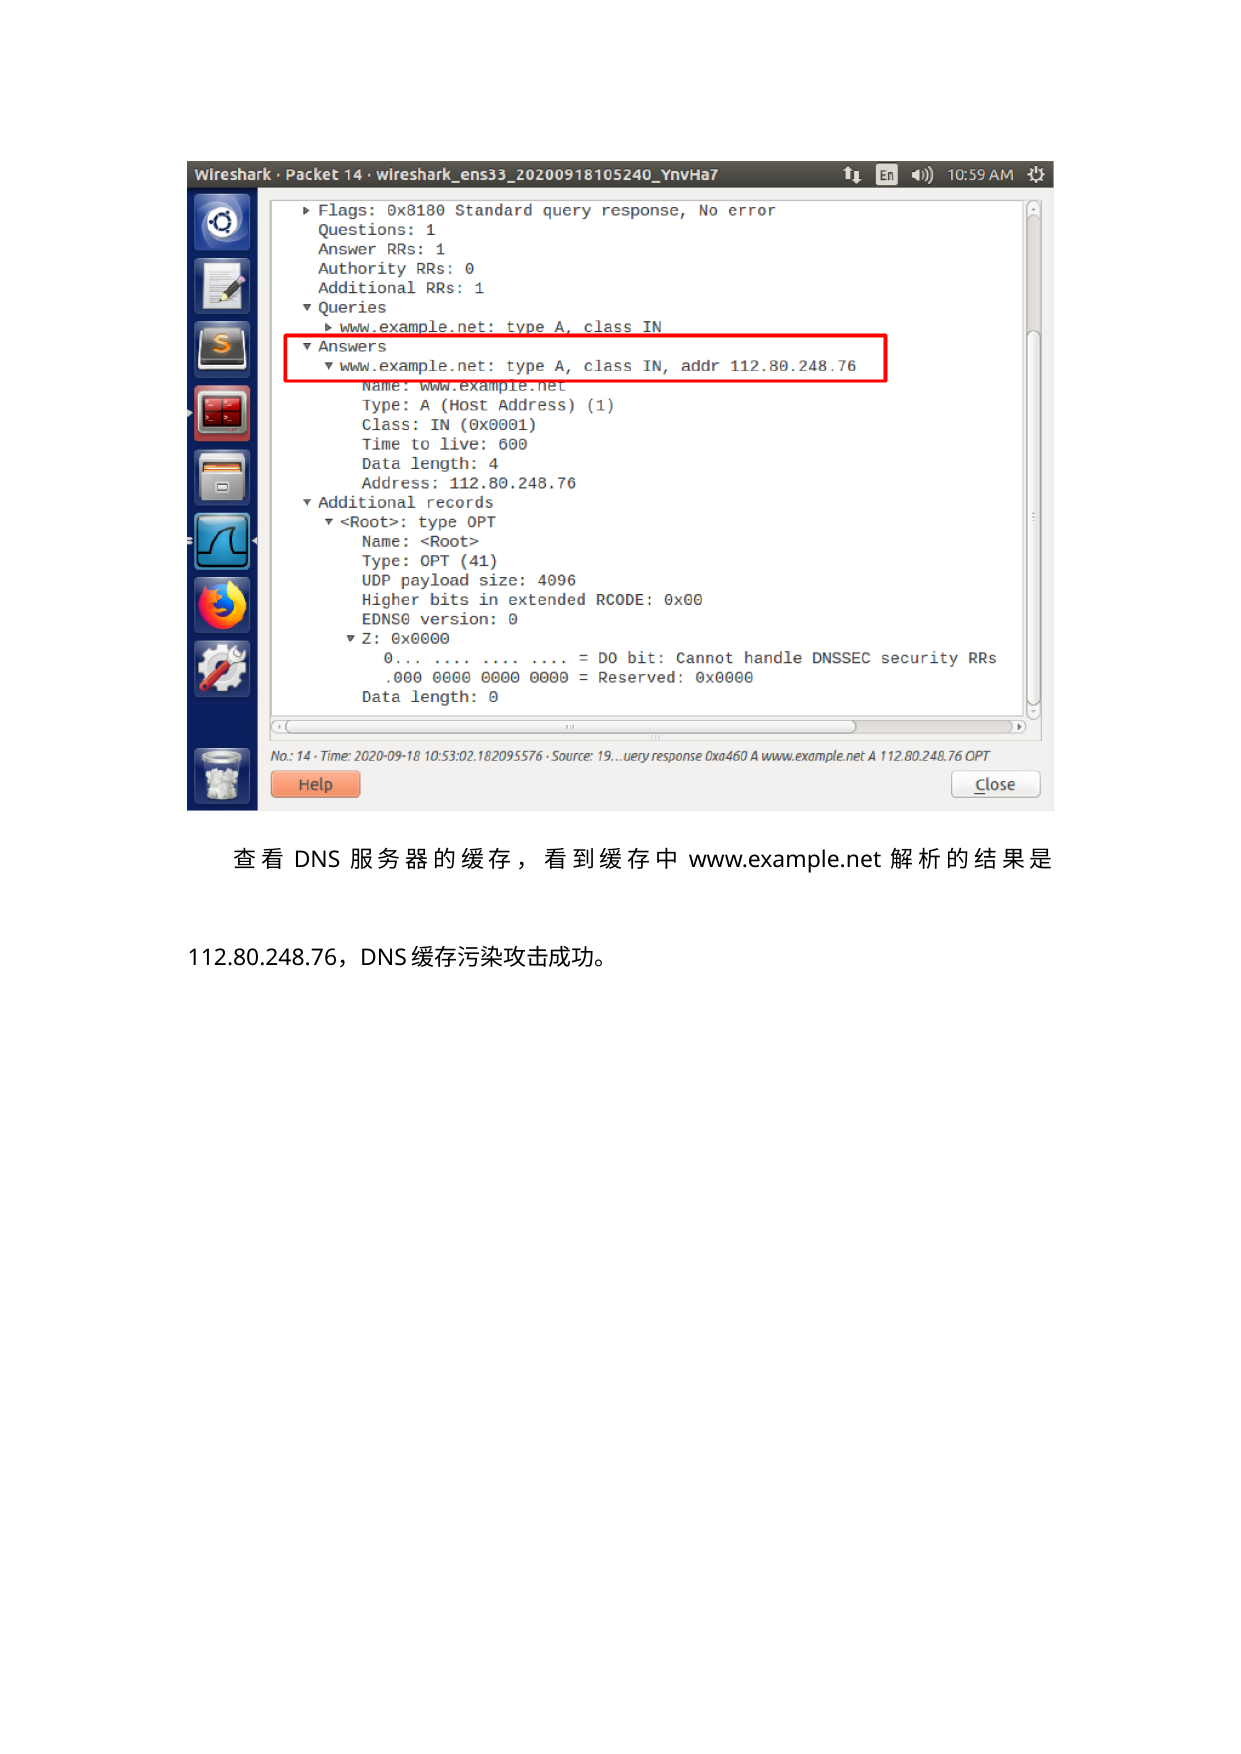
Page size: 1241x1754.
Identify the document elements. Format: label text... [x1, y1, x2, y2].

text 查看DNS服务器的缓存，看到缓存中www.example.net解析的结果是112.80.248.76，DNS缓存污染攻击成功。 [187, 825, 1053, 988]
picture [187, 161, 1054, 811]
